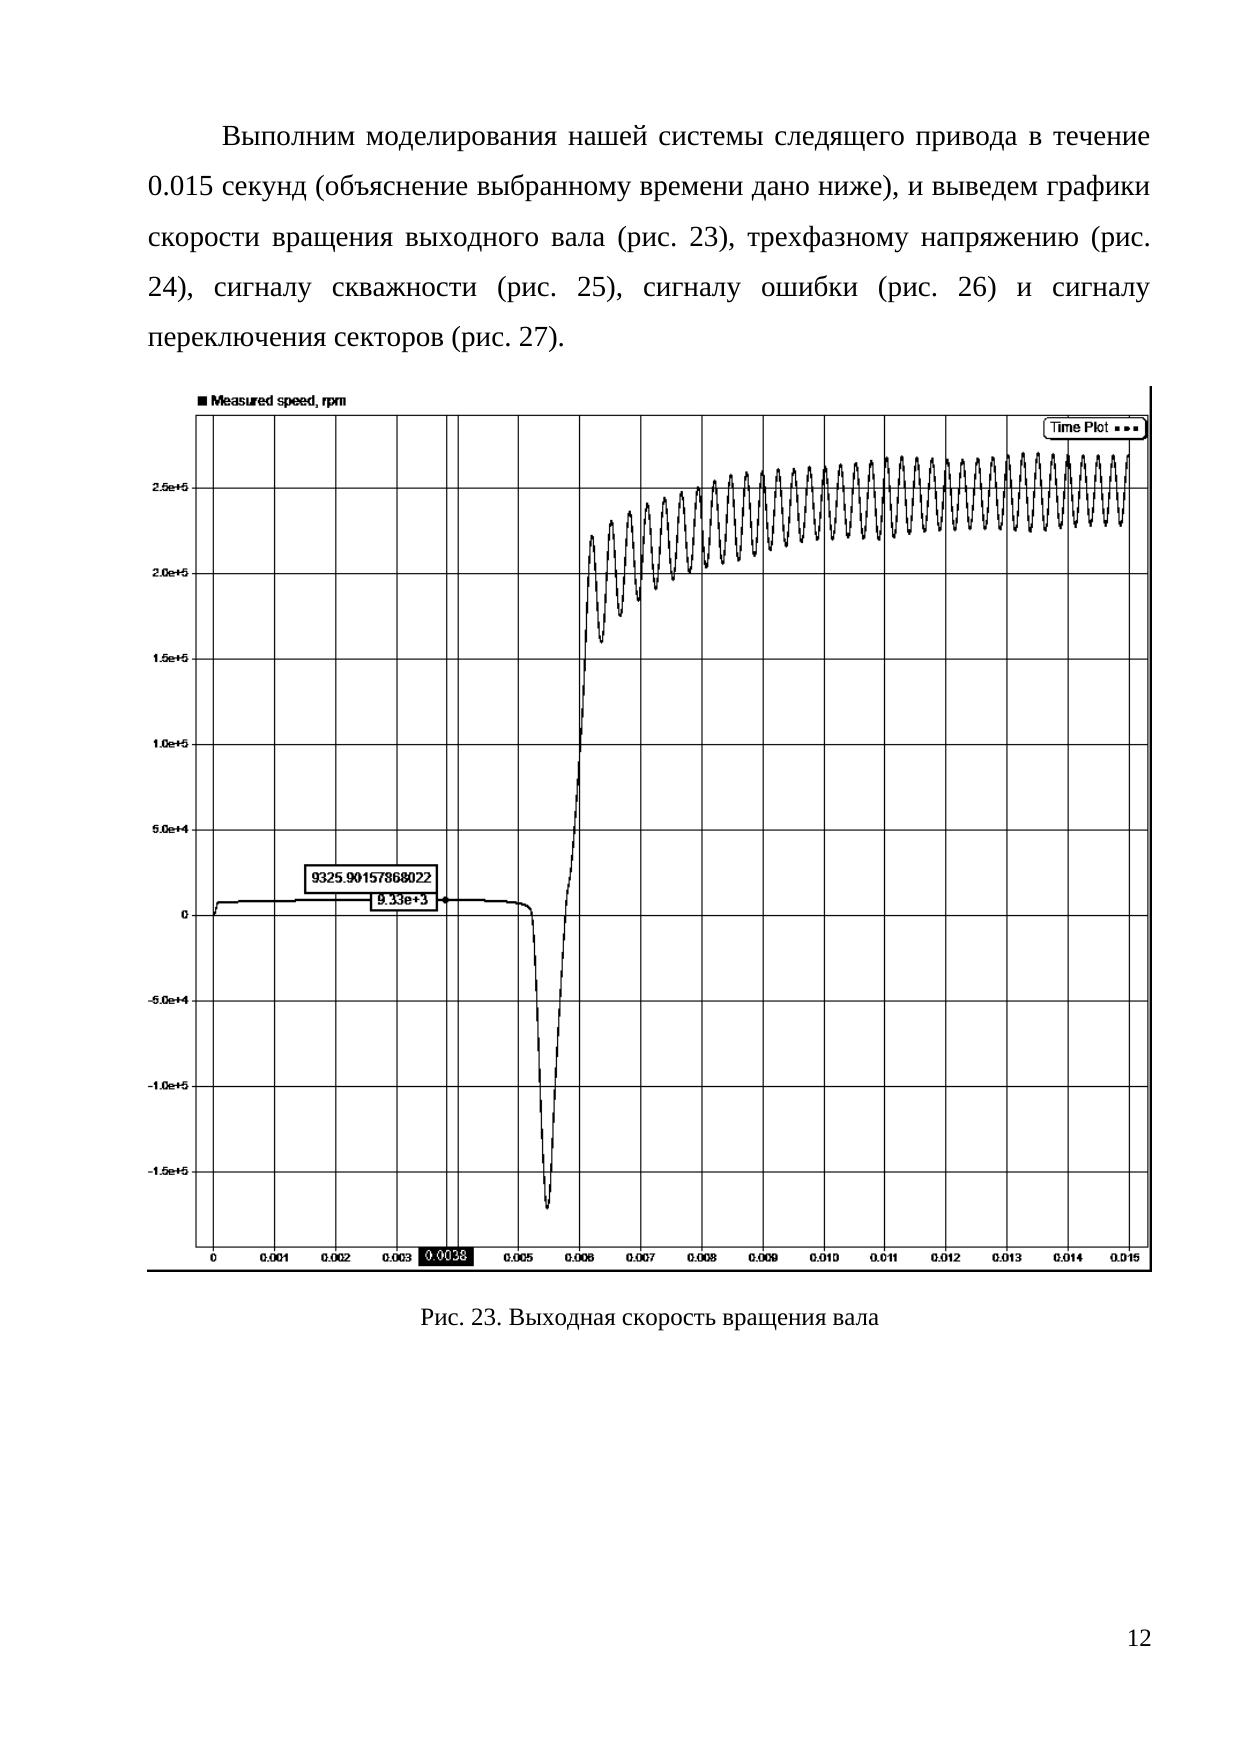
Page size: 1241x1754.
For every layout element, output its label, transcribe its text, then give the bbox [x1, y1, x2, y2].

list Рис. 23. Выходная скорость вращения вала [148, 1302, 1152, 1331]
text Выполним моделирования нашей системы следящего привода в течение 0.015 секунд (объяснение выбранному времени дано ниже), и выведем графики скорости вращения выходного вала (рис. 23), трехфазному напряжению (рис. 24), сигналу скважности (рис. 25), сигналу ошибки (рис. 26) и сигналу переключения секторов (рис. 27). [148, 118, 1152, 353]
